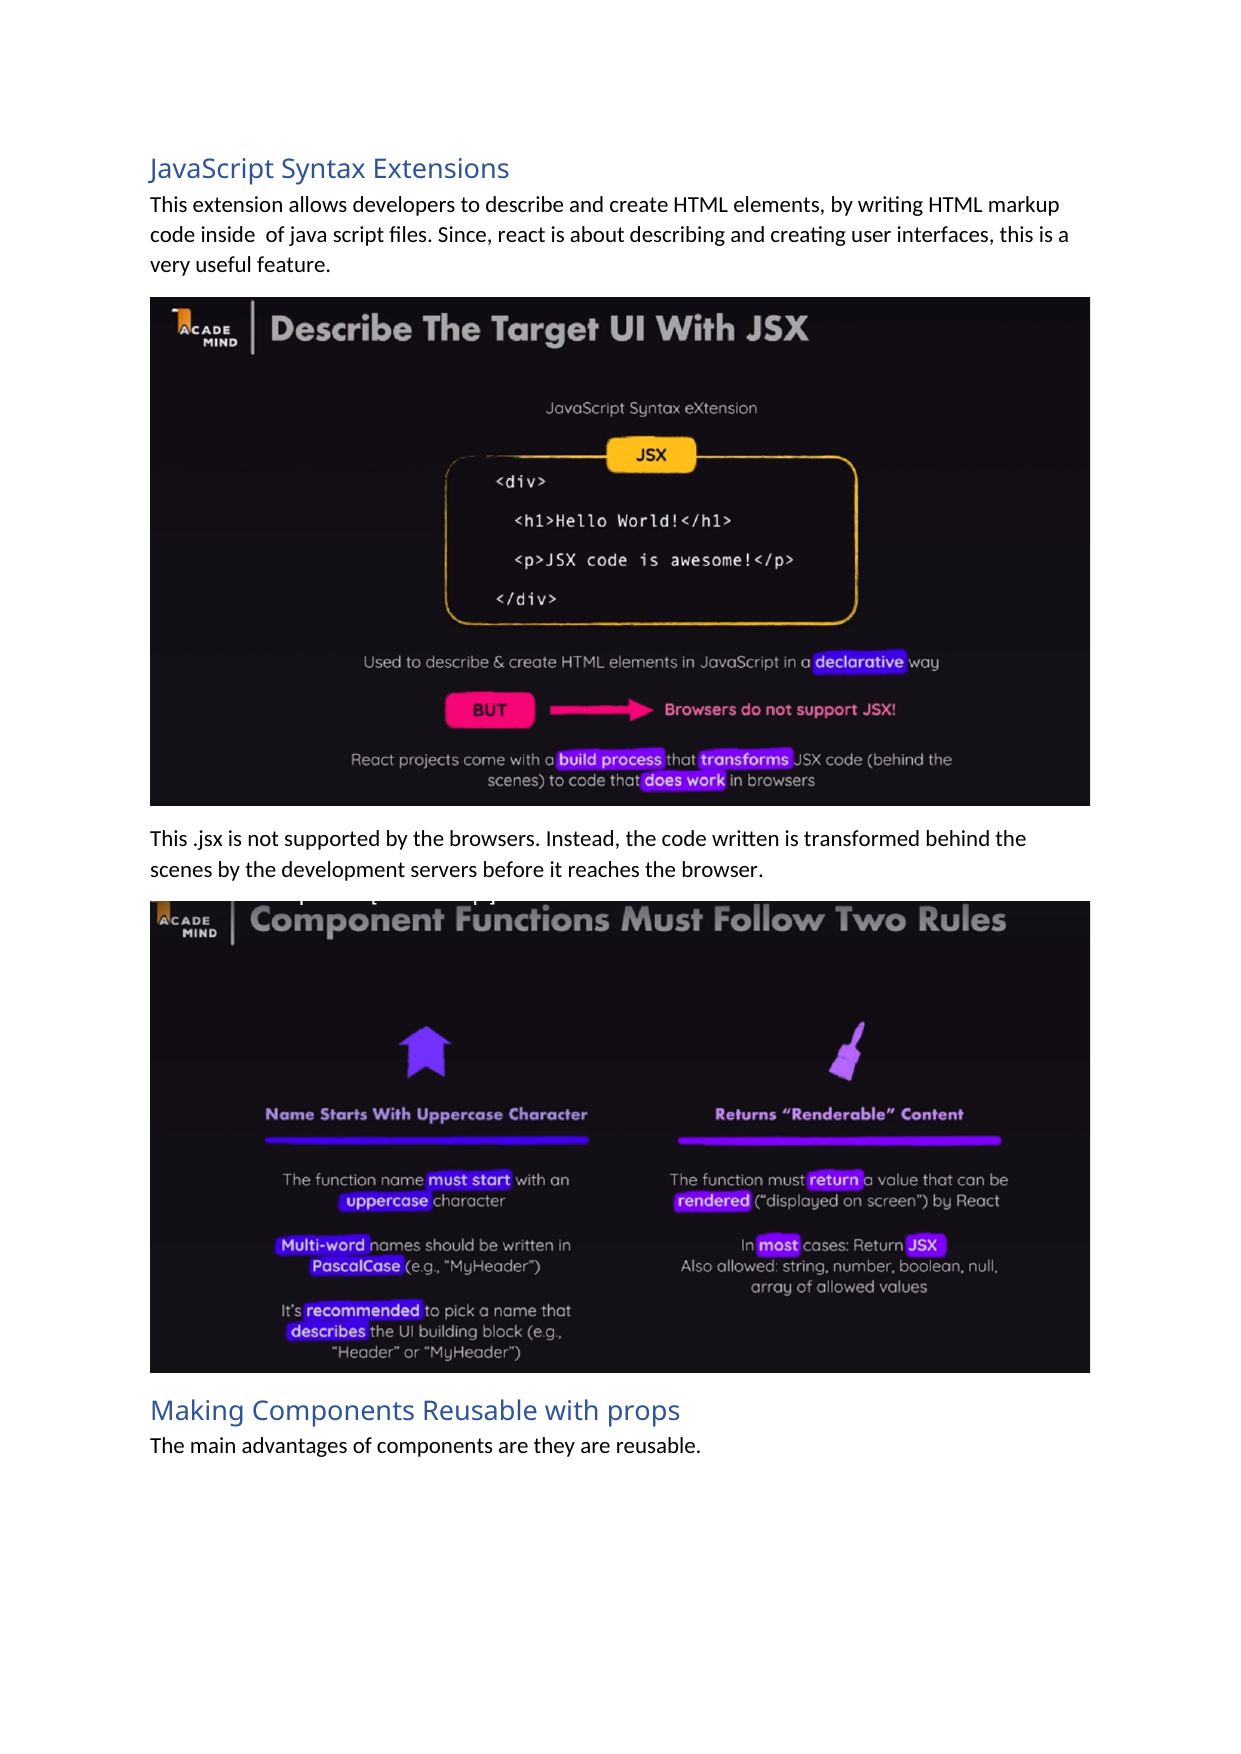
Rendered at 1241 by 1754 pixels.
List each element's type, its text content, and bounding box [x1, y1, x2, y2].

subtitle JavaScript Syntax Extensions [150, 150, 1090, 187]
text The main advantages of components are they are reusable. [150, 1431, 1090, 1459]
text This .jsx is not supported by the browsers. Instead, the code written is transformed behind the scenes by the development servers before it reaches the browser. [150, 824, 1090, 883]
text This extension allows developers to describe and create HTML elements, by writing HTML markup code inside of java script files. Since, react is about describing and creating user interfaces, this is a very useful feature. [150, 190, 1090, 278]
picture [150, 901, 1091, 1373]
subtitle Making Components Reusable with props [150, 1391, 1090, 1428]
picture [150, 297, 1091, 806]
